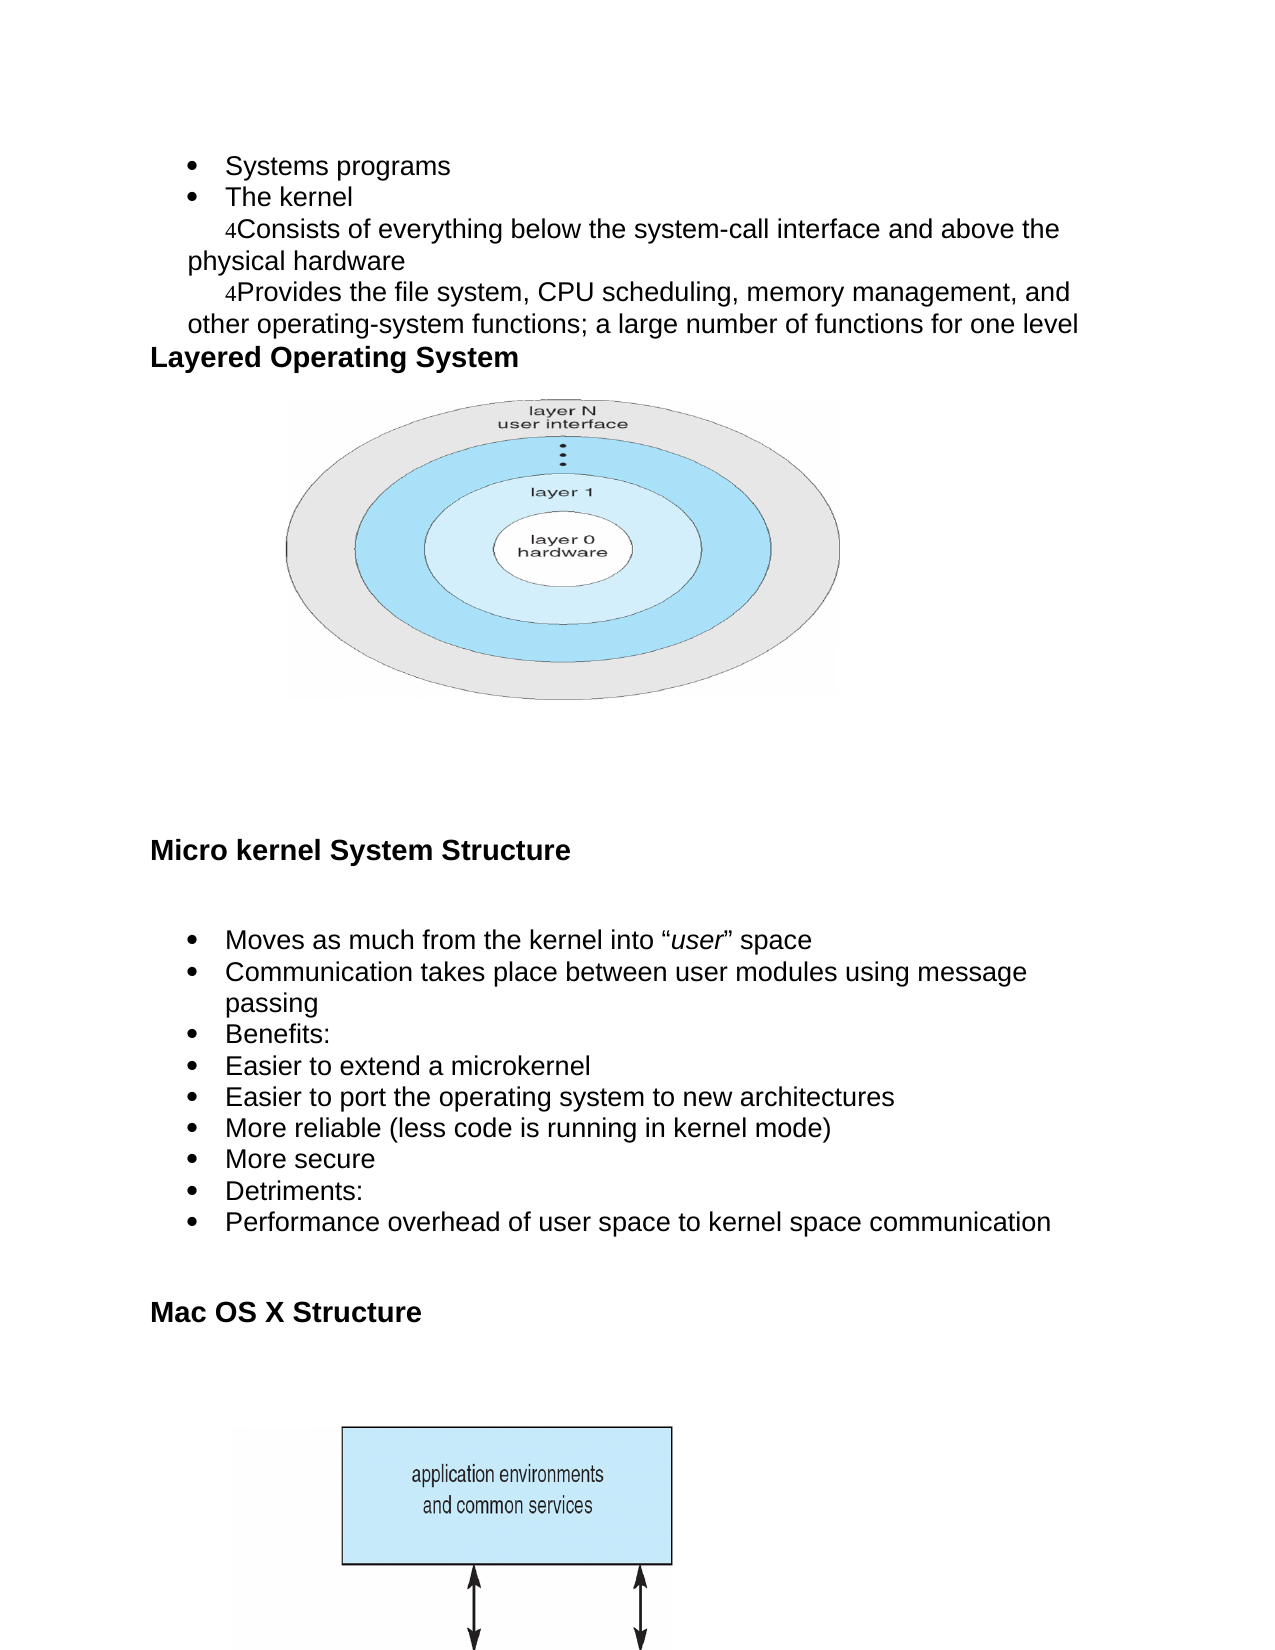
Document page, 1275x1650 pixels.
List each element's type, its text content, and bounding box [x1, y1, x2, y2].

list Detriments: [187, 1175, 1125, 1206]
list More reliable (less code is running in kernel mode) [187, 1112, 1125, 1143]
text Consists of everything below the system-call interface and above the physical hardware [187, 213, 1125, 276]
list Moves as much from the kernel into “user” space [187, 924, 1125, 956]
list Easier to port the operating system to new architectures [187, 1081, 1125, 1112]
list Performance overhead of user space to kernel space communication [187, 1206, 1125, 1238]
picture [281, 398, 844, 702]
list Communication takes place between user modules using message passing [187, 956, 1125, 1018]
text Provides the file system, CPU scheduling, memory management, and other operating-system functions; a large number of functions for one level [187, 276, 1125, 339]
list More secure [187, 1143, 1125, 1175]
list Easier to extend a microkernel [187, 1049, 1125, 1081]
list The kernel [187, 181, 1125, 213]
picture [225, 1422, 675, 1650]
text Micro kernel System Structure [150, 833, 1125, 867]
subtitle Layered Operating System [150, 339, 1125, 373]
list Benefits: [187, 1018, 1125, 1049]
subtitle Mac OS X Structure [150, 1295, 1125, 1329]
list Systems programs [187, 150, 1125, 181]
